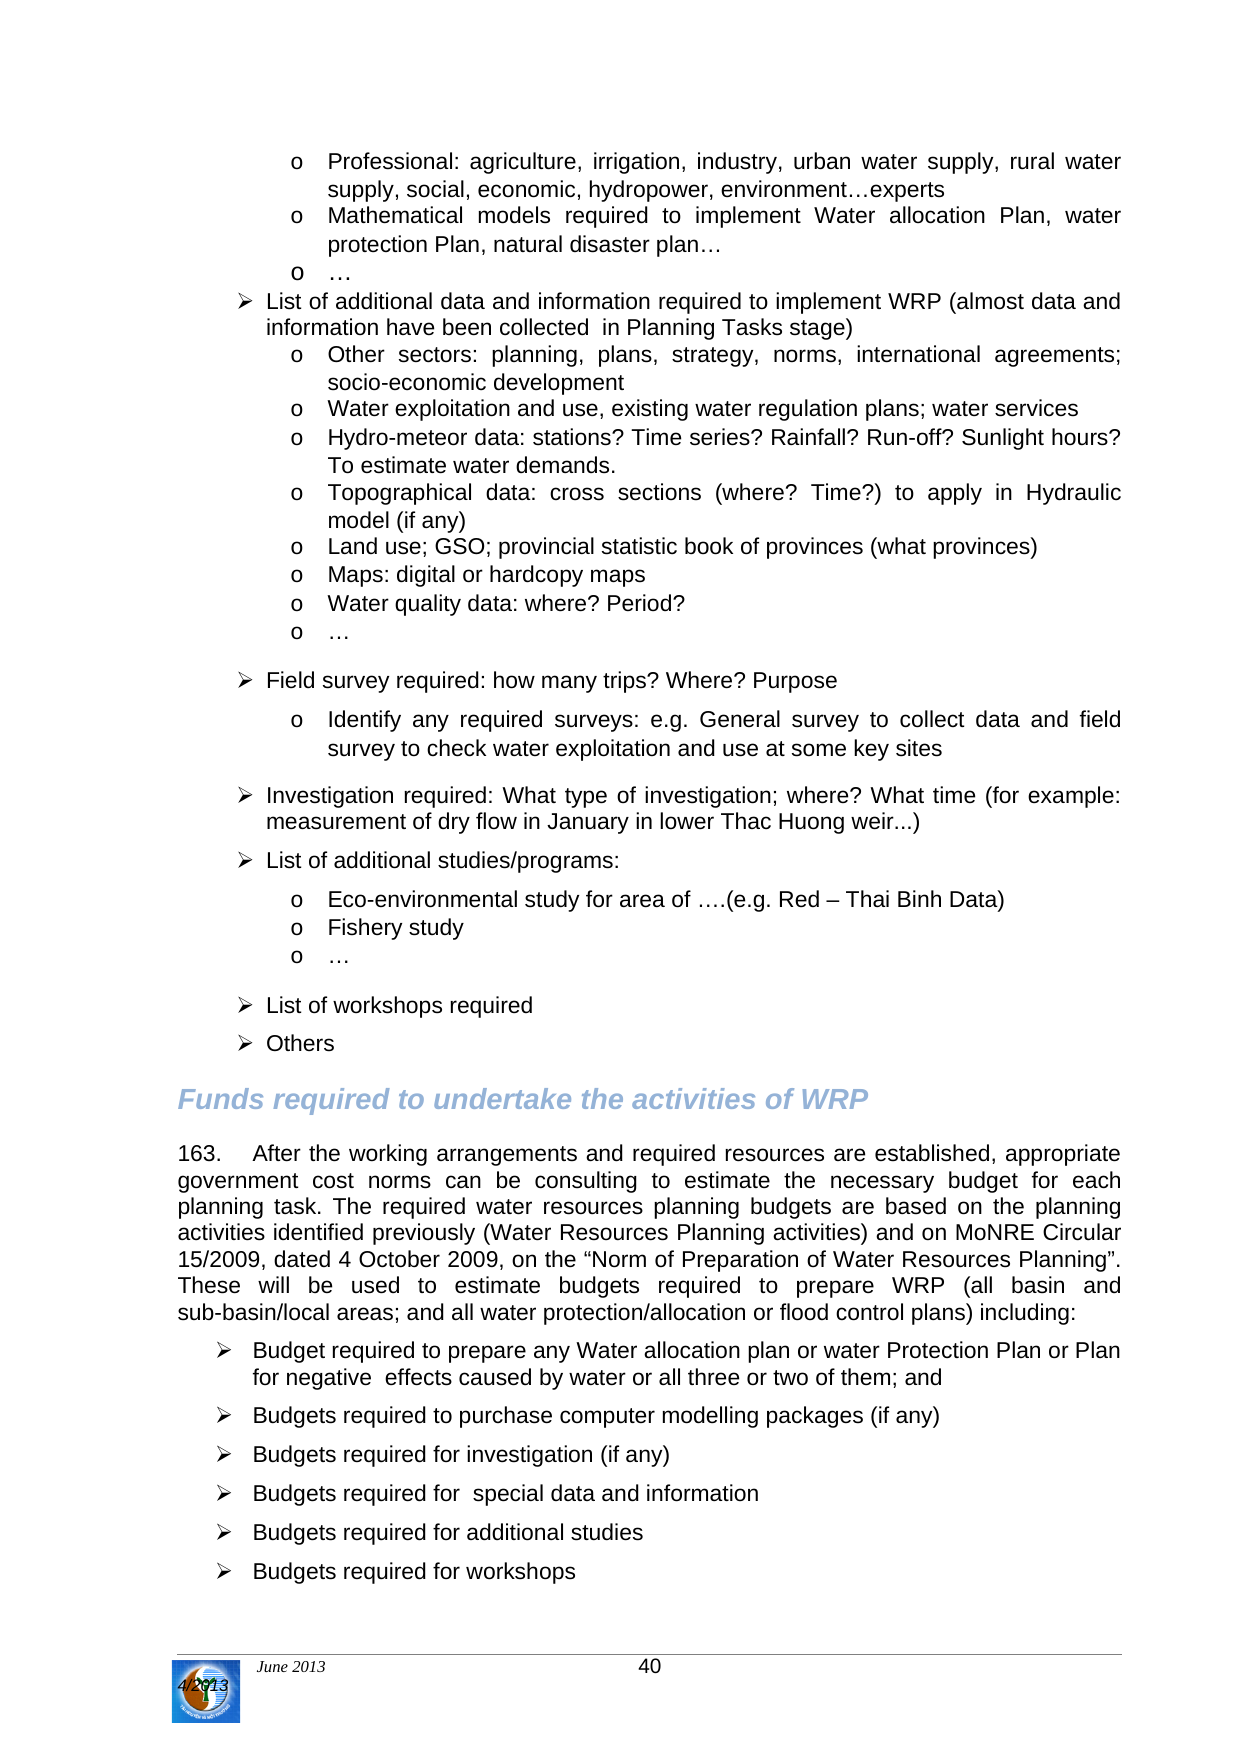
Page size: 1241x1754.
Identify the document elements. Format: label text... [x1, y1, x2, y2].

list List of additional studies/programs: [236, 847, 1122, 873]
list Budgets required for special data and information [215, 1480, 1122, 1507]
list List of workshops required [236, 992, 1122, 1018]
list … [290, 257, 1122, 288]
list Water quality data: where? Period? [290, 590, 1122, 618]
list Fishery study [290, 914, 1122, 942]
list Mathematical models required to implement Water allocation Plan, water protection Plan, natural disaster plan… [290, 202, 1122, 257]
subtitle Funds required to undertake the activities of WRP [177, 1082, 1122, 1115]
picture [171, 1660, 241, 1723]
list Water exploitation and use, existing water regulation plans; water services [290, 395, 1122, 424]
list Budget required to prepare any Water allocation plan or water Protection Plan or Plan for negative effects caused by water or all three or two of them; and [215, 1337, 1122, 1390]
list Investigation required: What type of investigation; where? What time (for example: measurement of dry flow in January in lower Thac Huong weir...) [236, 782, 1122, 834]
list Professional: agriculture, irrigation, industry, urban water supply, rural water supply, social, economic, hydropower, environment…experts [290, 148, 1122, 202]
list Maps: digital or hardcopy maps [290, 561, 1122, 590]
list Land use; GSO; provincial statistic book of provinces (what provinces) [290, 533, 1122, 561]
list Budgets required for investigation (if any) [215, 1441, 1122, 1468]
list Budgets required to purchase computer modelling packages (if any) [215, 1402, 1122, 1429]
list Identify any required surveys: e.g. General survey to collect data and field survey to check water exploitation and use at some key sites [290, 706, 1122, 761]
list Eco-environmental study for area of ….(e.g. Red – Thai Binh Data) [290, 886, 1122, 914]
list Topographical data: cross sections (where? Time?) to apply in Hydraulic model (if any) [290, 478, 1122, 533]
list … [290, 942, 1122, 971]
list … [290, 618, 1122, 646]
list Budgets required for additional studies [215, 1519, 1122, 1545]
list Field survey required: how many trips? Where? Purpose [236, 667, 1122, 694]
list Other sectors: planning, plans, strategy, norms, international agreements; socio-economic development [290, 341, 1122, 395]
list Budgets required for workshops [215, 1558, 1122, 1584]
list Others [236, 1030, 1122, 1057]
text After the working arrangements and required resources are established, appropriate government cost norms can be consulting to estimate the necessary budget for each planning task. The required water resources planning budgets are based on the planning activities identified previously (Water Resources Planning activities) and on MoNRE Circular 15/2009, dated 4 October 2009, on the “Norm of Preparation of Water Resources Planning”. These will be used to estimate budgets required to prepare WRP (all basin and sub-basin/local areas; and all water protection/allocation or flood control plans) including: [177, 1140, 1122, 1325]
list List of additional data and information required to implement WRP (almost data and information have been collected in Planning Tasks stage) [236, 288, 1122, 341]
list Hydro-meteor data: stations? Time series? Rainfall? Run-off? Sunlight hours? To estimate water demands. [290, 424, 1122, 478]
